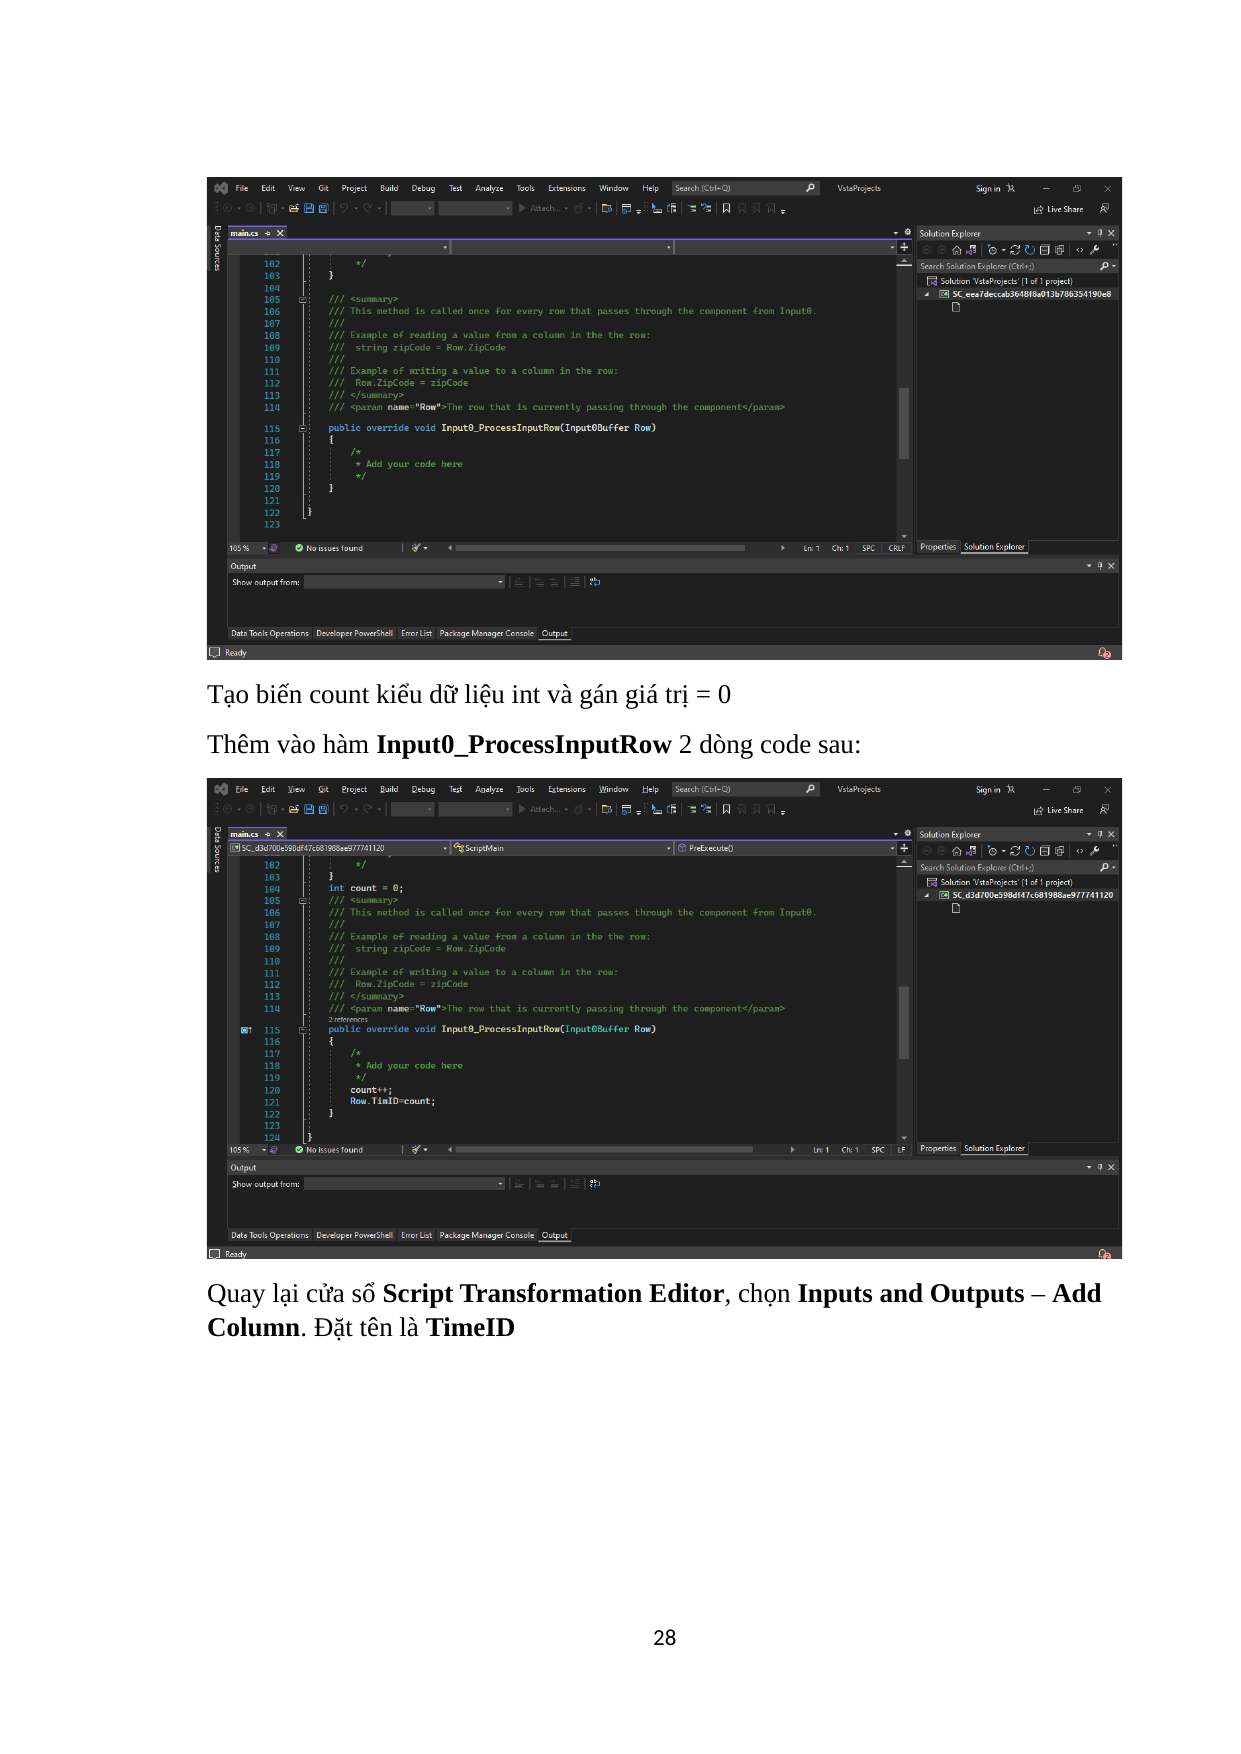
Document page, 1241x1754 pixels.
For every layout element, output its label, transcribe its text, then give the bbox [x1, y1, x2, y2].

picture [206, 778, 1123, 1259]
text Thêm vào hàm Input0_ProcessInputRow 2 dòng code sau: [207, 729, 1122, 760]
text Tạo biến count kiểu dữ liệu int và gán giá trị = 0 [207, 678, 1122, 709]
text Quay lại cửa sổ Script Transformation Editor, chọn Inputs and Outputs – Add Column. Đặt tên là TimeID [207, 1277, 1122, 1342]
picture [206, 177, 1123, 660]
